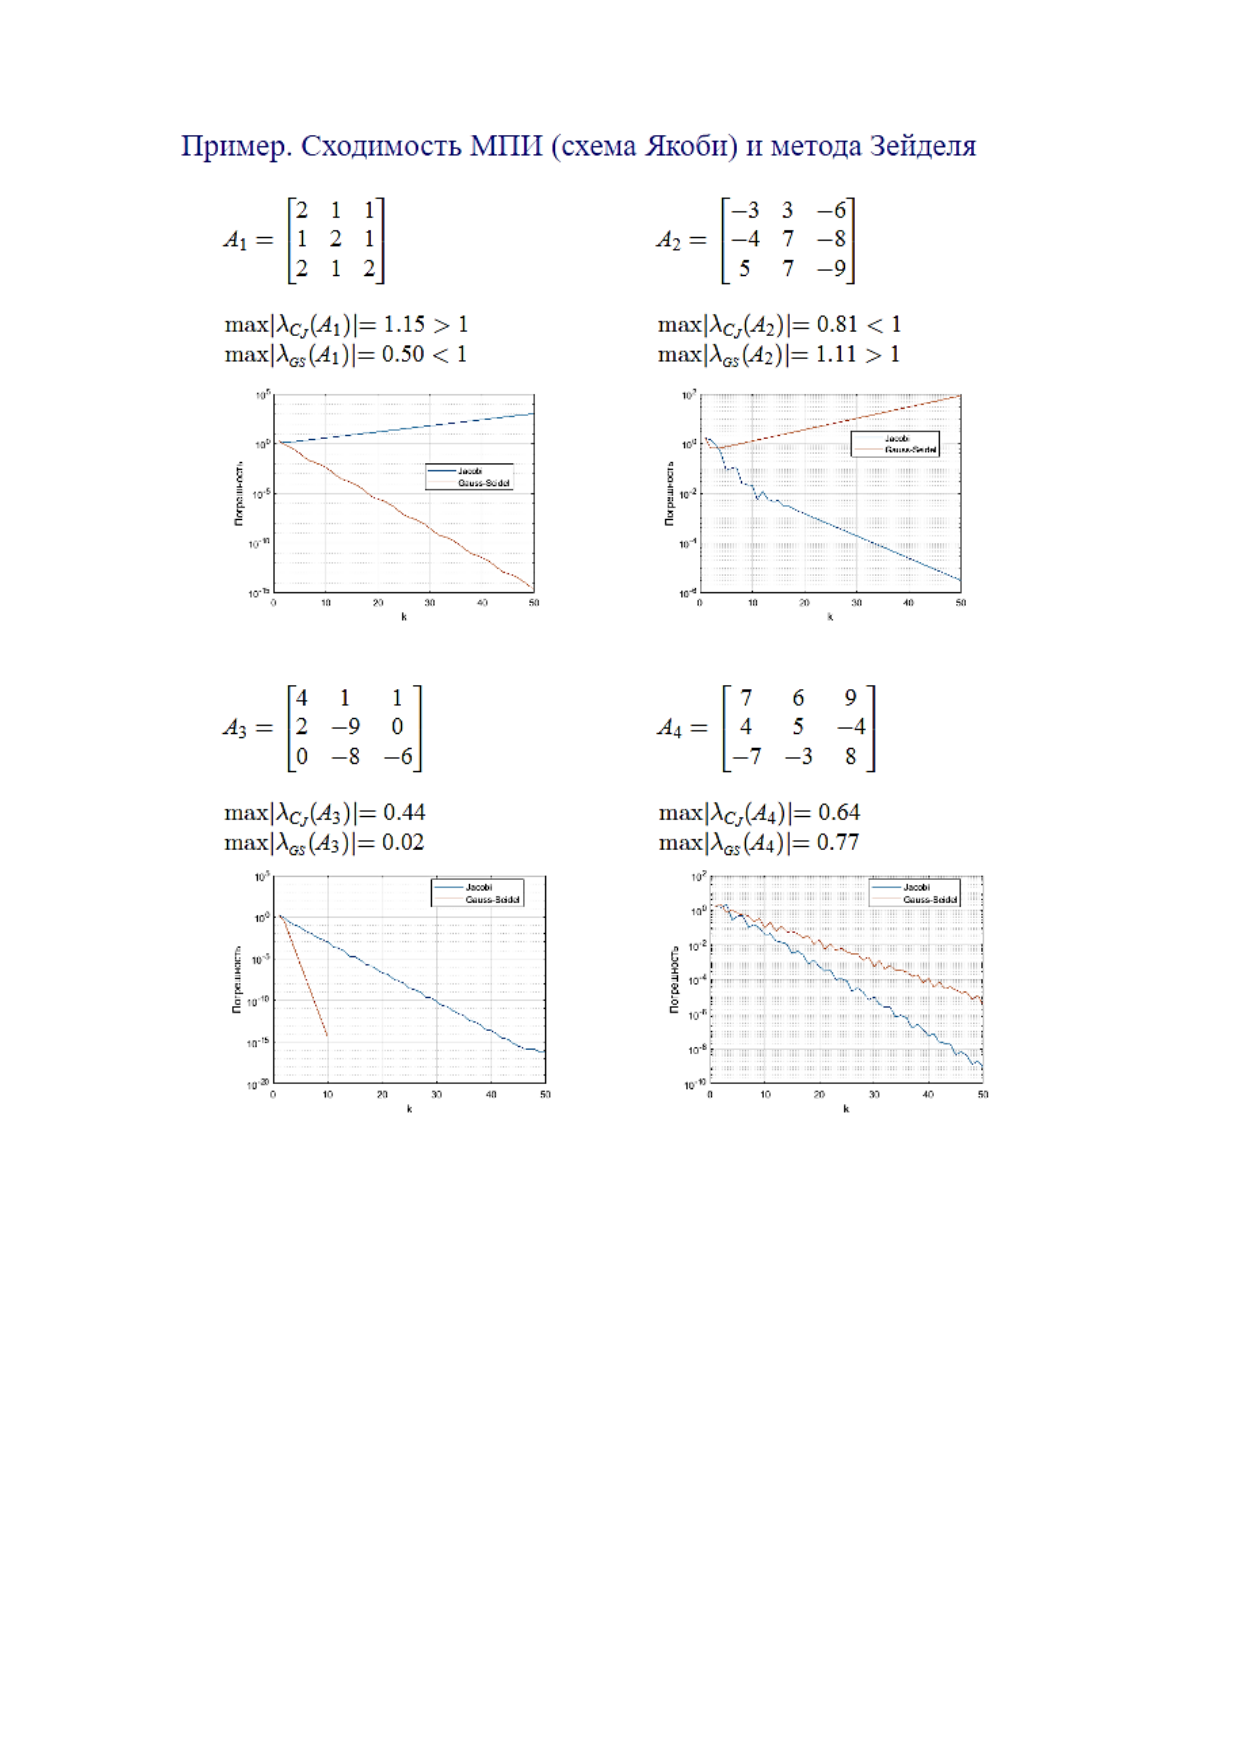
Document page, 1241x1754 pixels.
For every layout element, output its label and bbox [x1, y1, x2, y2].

picture [177, 118, 1134, 638]
picture [177, 662, 1055, 1123]
